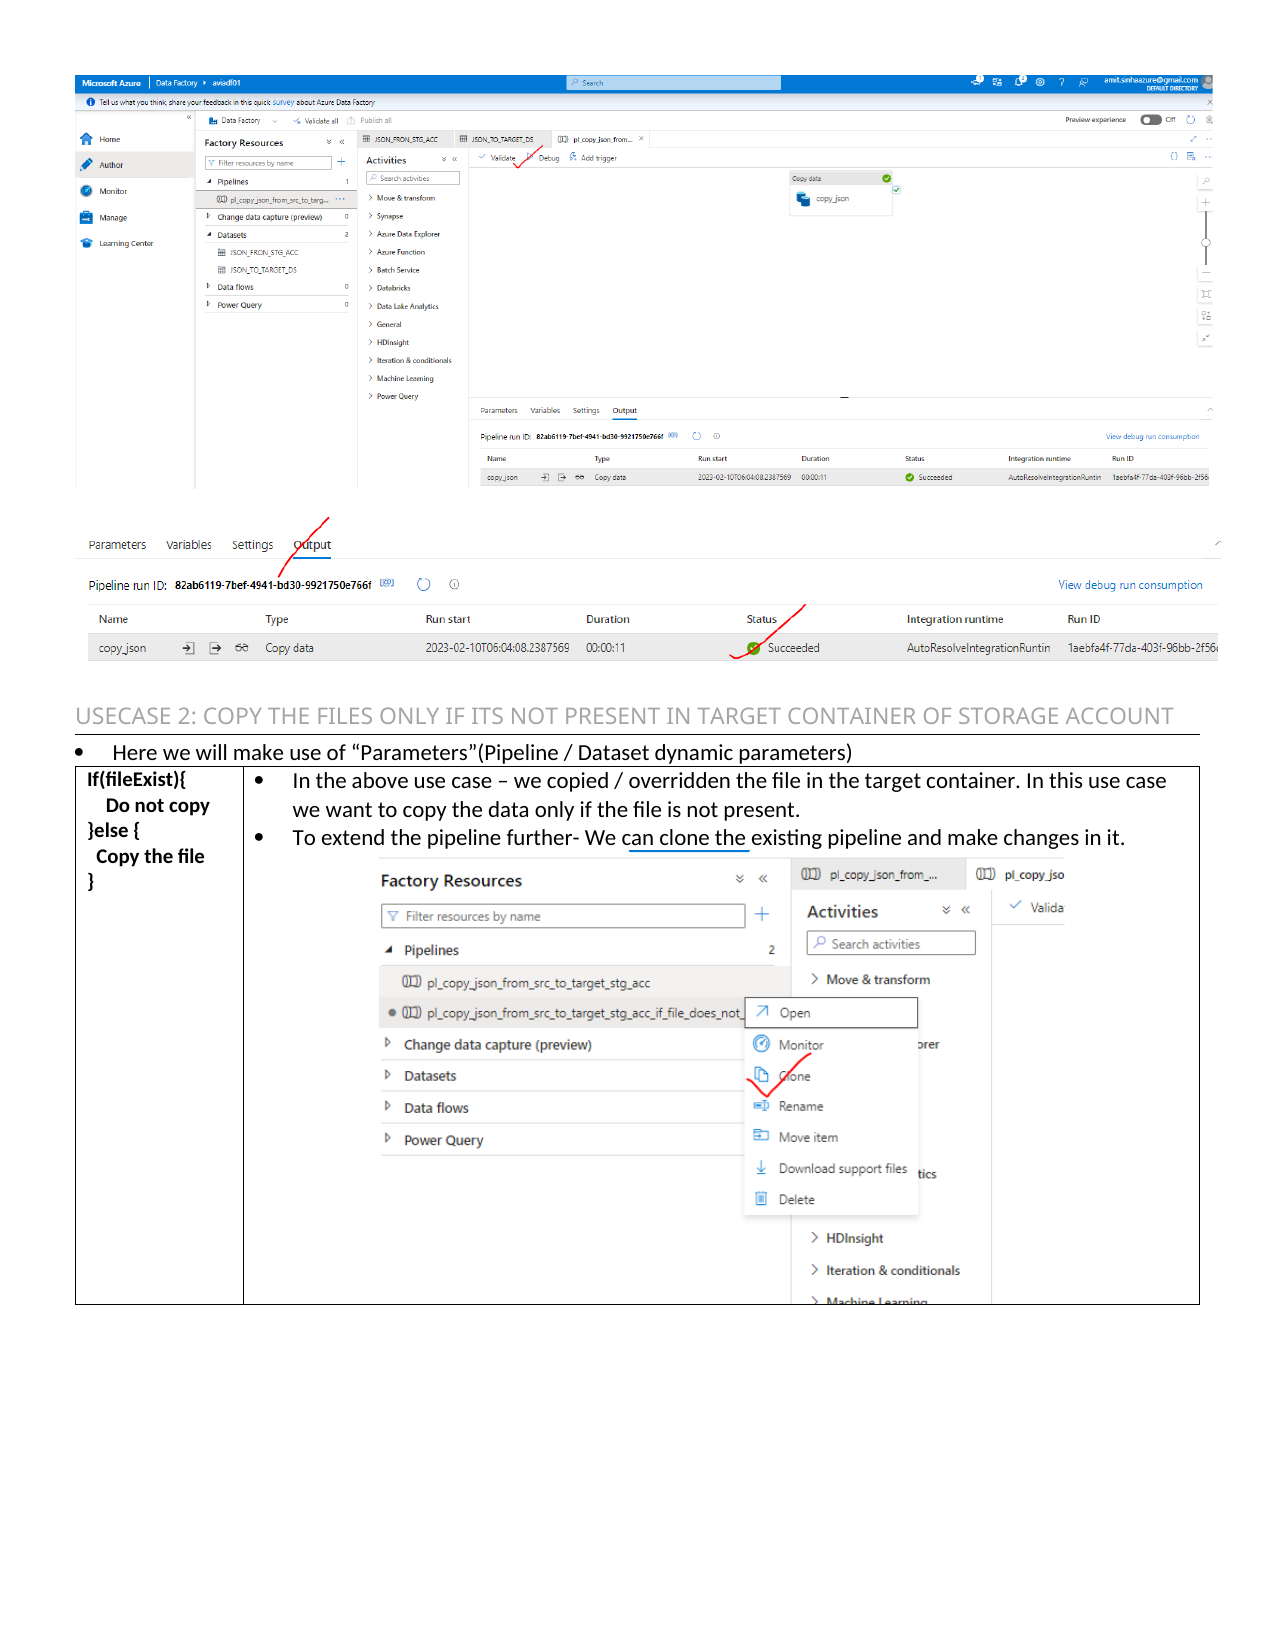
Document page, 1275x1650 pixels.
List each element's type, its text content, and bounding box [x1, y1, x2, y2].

subtitle USECASE 2: COPY THE FILES ONLY IF ITS NOT PRESENT IN TARGET CONTAINER OF STORAGE ACCOUNT [75, 700, 1200, 734]
table_header In the above use case – we copied / overridden the file in the target container. In this use case we want to copy the data only if the file is not present. To extend the pipeline further- We can clone the existing pipeline and make changes in it. [244, 767, 1199, 1303]
picture [378, 850, 1065, 1304]
list Here we will make use of “Parameters”(Pipeline / Dataset dynamic parameters) [75, 738, 1200, 766]
table_header If(fileExist){ Do not copy }else { Copy the file } [76, 767, 243, 1303]
picture [75, 516, 1222, 668]
picture [75, 75, 1213, 489]
